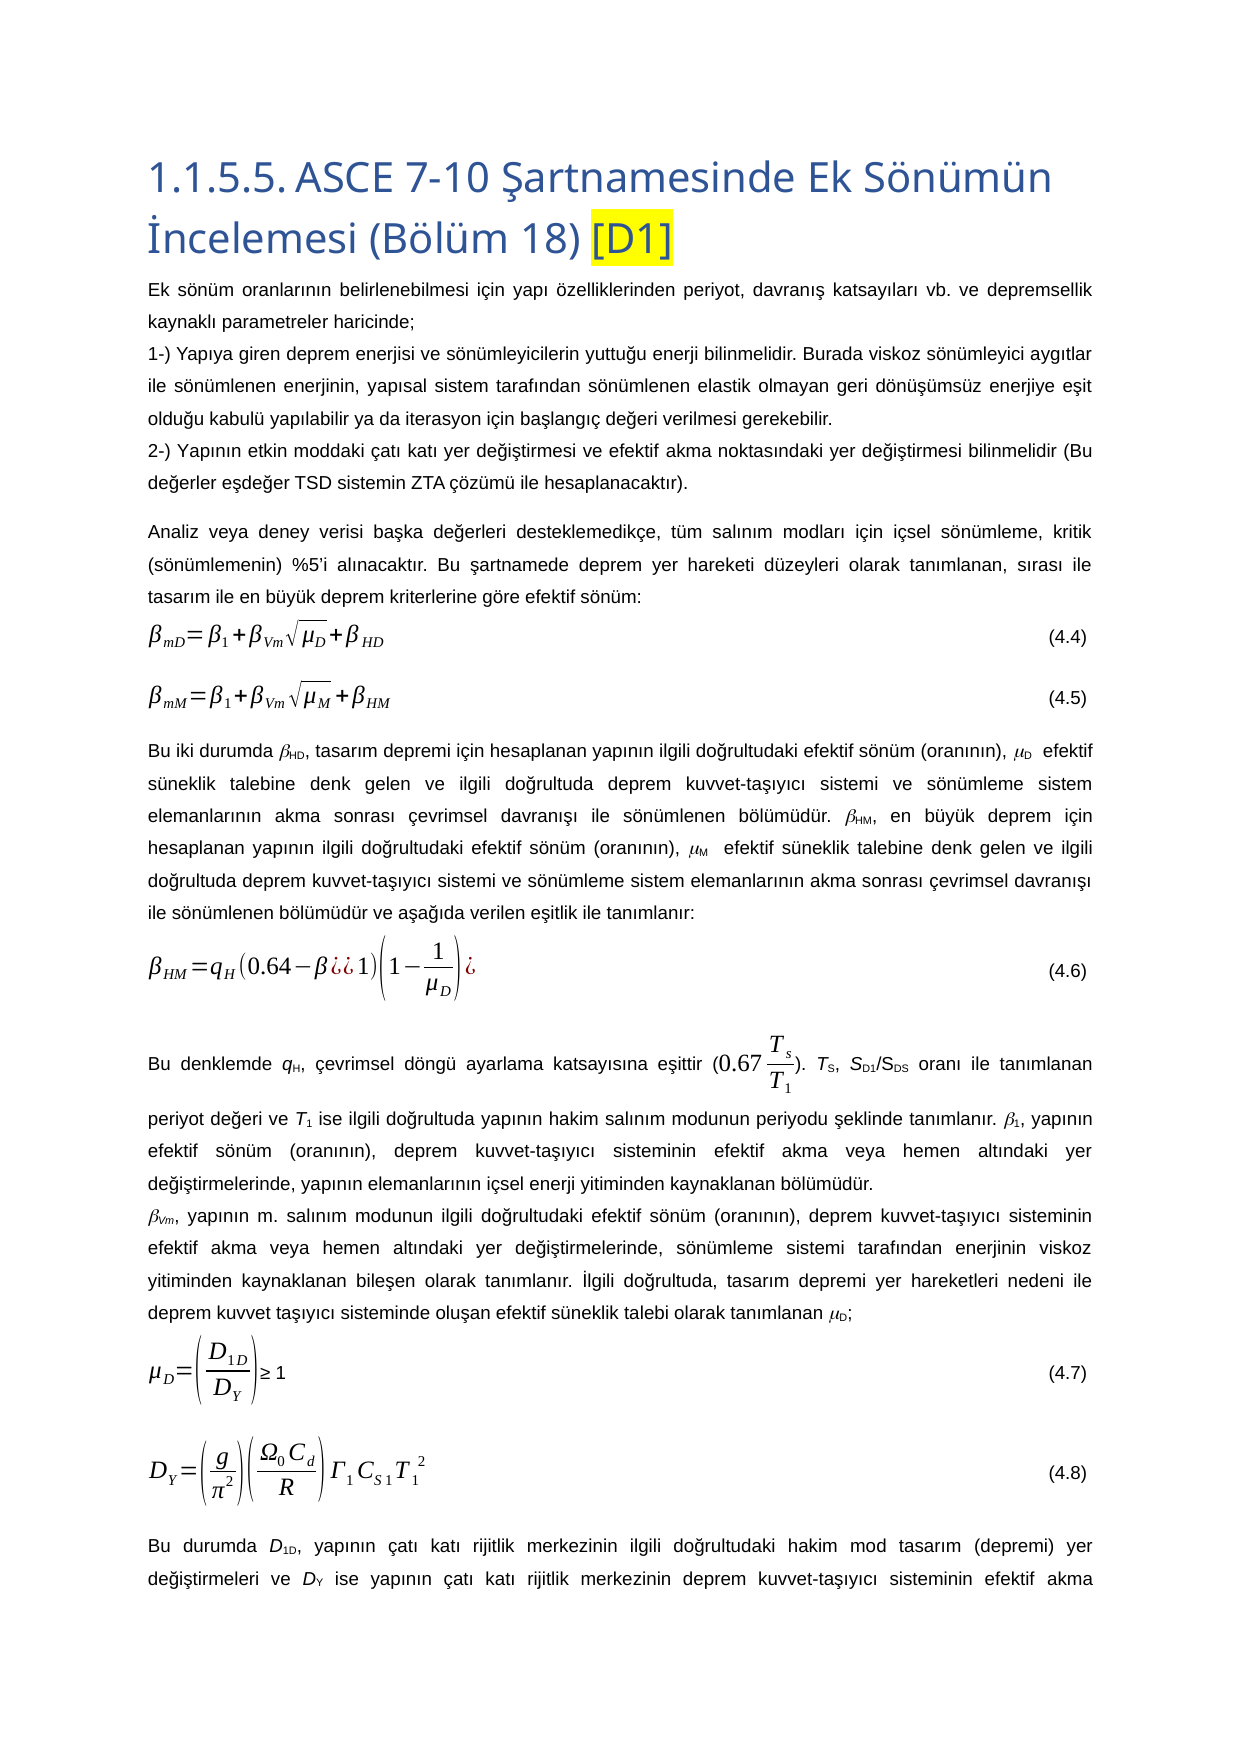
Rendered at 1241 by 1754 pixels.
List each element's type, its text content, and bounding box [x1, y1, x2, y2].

text 1-) Yapıya giren deprem enerjisi ve sönümleyicilerin yuttuğu enerji bilinmelidir. Burada viskoz sönümleyici aygıtlar ile sönümlenen enerjinin, yapısal sistem tarafından sönümlenen elastik olmayan geri dönüşümsüz enerjiye eşit olduğu kabulü yapılabilir ya da iterasyon için başlangıç değeri verilmesi gerekebilir. [148, 343, 1093, 429]
text (4.8) [148, 1435, 1093, 1508]
text (4.6) [148, 934, 1093, 1003]
text Bu iki durumda HD, tasarım depremi için hesaplanan yapının ilgili doğrultudaki efektif sönüm (oranının), D efektif süneklik talebine denk gelen ve ilgili doğrultuda deprem kuvvet-taşıyıcı sistemi ve sönümleme sistem elemanlarının akma sonrası çevrimsel davranışı ile sönümlenen bölümüdür. HM, en büyük deprem için hesaplanan yapının ilgili doğrultudaki efektif sönüm (oranının), M efektif süneklik talebine denk gelen ve ilgili doğrultuda deprem kuvvet-taşıyıcı sistemi ve sönümleme sistem elemanlarının akma sonrası çevrimsel davranışı ile sönümlenen bölümüdür ve aşağıda verilen eşitlik ile tanımlanır: [148, 740, 1093, 923]
text 2-) Yapının etkin moddaki çatı katı yer değiştirmesi ve efektif akma noktasındaki yer değiştirmesi bilinmelidir (Bu değerler eşdeğer TSD sistemin ZTA çözümü ile hesaplanacaktır). [148, 440, 1093, 494]
text Vm, yapının m. salınım modunun ilgili doğrultudaki efektif sönüm (oranının), deprem kuvvet-taşıyıcı sisteminin efektif akma veya hemen altındaki yer değiştirmelerinde, sönümleme sistemi tarafından enerjinin viskoz yitiminden kaynaklanan bileşen olarak tanımlanır. İlgili doğrultuda, tasarım depremi yer hareketleri nedeni ile deprem kuvvet taşıyıcı sisteminde oluşan efektif süneklik talebi olarak tanımlanan D; [148, 1205, 1093, 1323]
subtitle ASCE 7-10 Şartnamesinde Ek Sönümün İncelemesi (Bölüm 18) [D1] [148, 148, 1093, 266]
text (4.4) [148, 618, 1093, 652]
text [148, 1535, 1093, 1589]
text Analiz veya deney verisi başka değerleri desteklemedikçe, tüm salınım modları için içsel sönümleme, kritik (sönümlemenin) %5’i alınacaktır. Bu şartnamede deprem yer hareketi düzeyleri olarak tanımlanan, sırası ile tasarım ile en büyük deprem kriterlerine göre efektif sönüm: [148, 521, 1093, 607]
text (4.5) [148, 679, 1093, 713]
text Ek sönüm oranlarının belirlenebilmesi için yapı özelliklerinden periyot, davranış katsayıları vb. ve depremsellik kaynaklı parametreler haricinde; [148, 278, 1093, 332]
text ≥ 1 (4.7) [148, 1334, 1093, 1408]
text Bu denklemde qH, çevrimsel döngü ayarlama katsayısına eşittir (). TS, SD1/SDS oranı ile tanımlanan periyot değeri ve T1 ise ilgili doğrultuda yapının hakim salınım modunun periyodu şeklinde tanımlanır. 1, yapının efektif sönüm (oranının), deprem kuvvet-taşıyıcı sisteminin efektif akma veya hemen altındaki yer değiştirmelerinde, yapının elemanlarının içsel enerji yitiminden kaynaklanan bölümüdür. [148, 1031, 1093, 1194]
